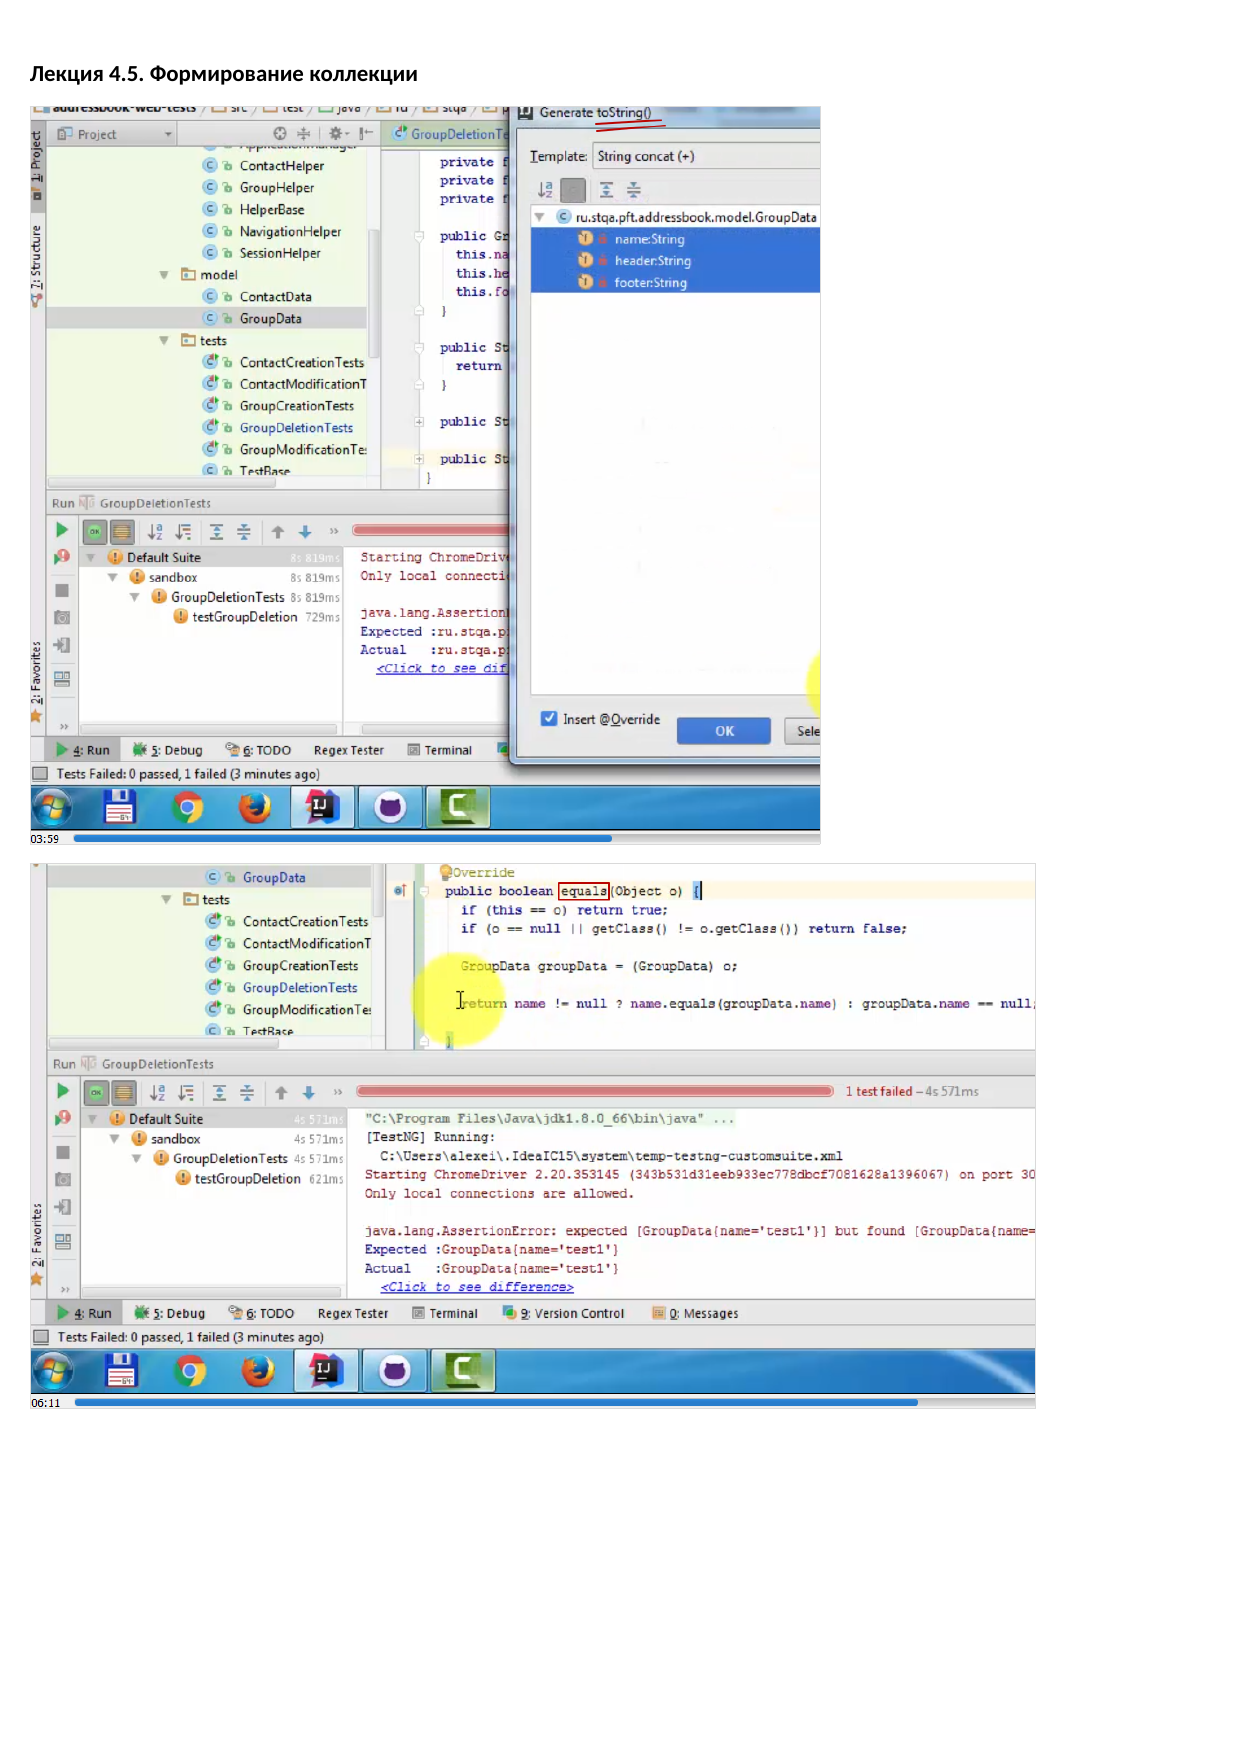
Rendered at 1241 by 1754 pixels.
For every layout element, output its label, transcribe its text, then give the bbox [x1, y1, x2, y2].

picture [31, 864, 1035, 1408]
picture [31, 107, 820, 844]
text Лекция 4.5. Формирование коллекции [29, 59, 1152, 87]
